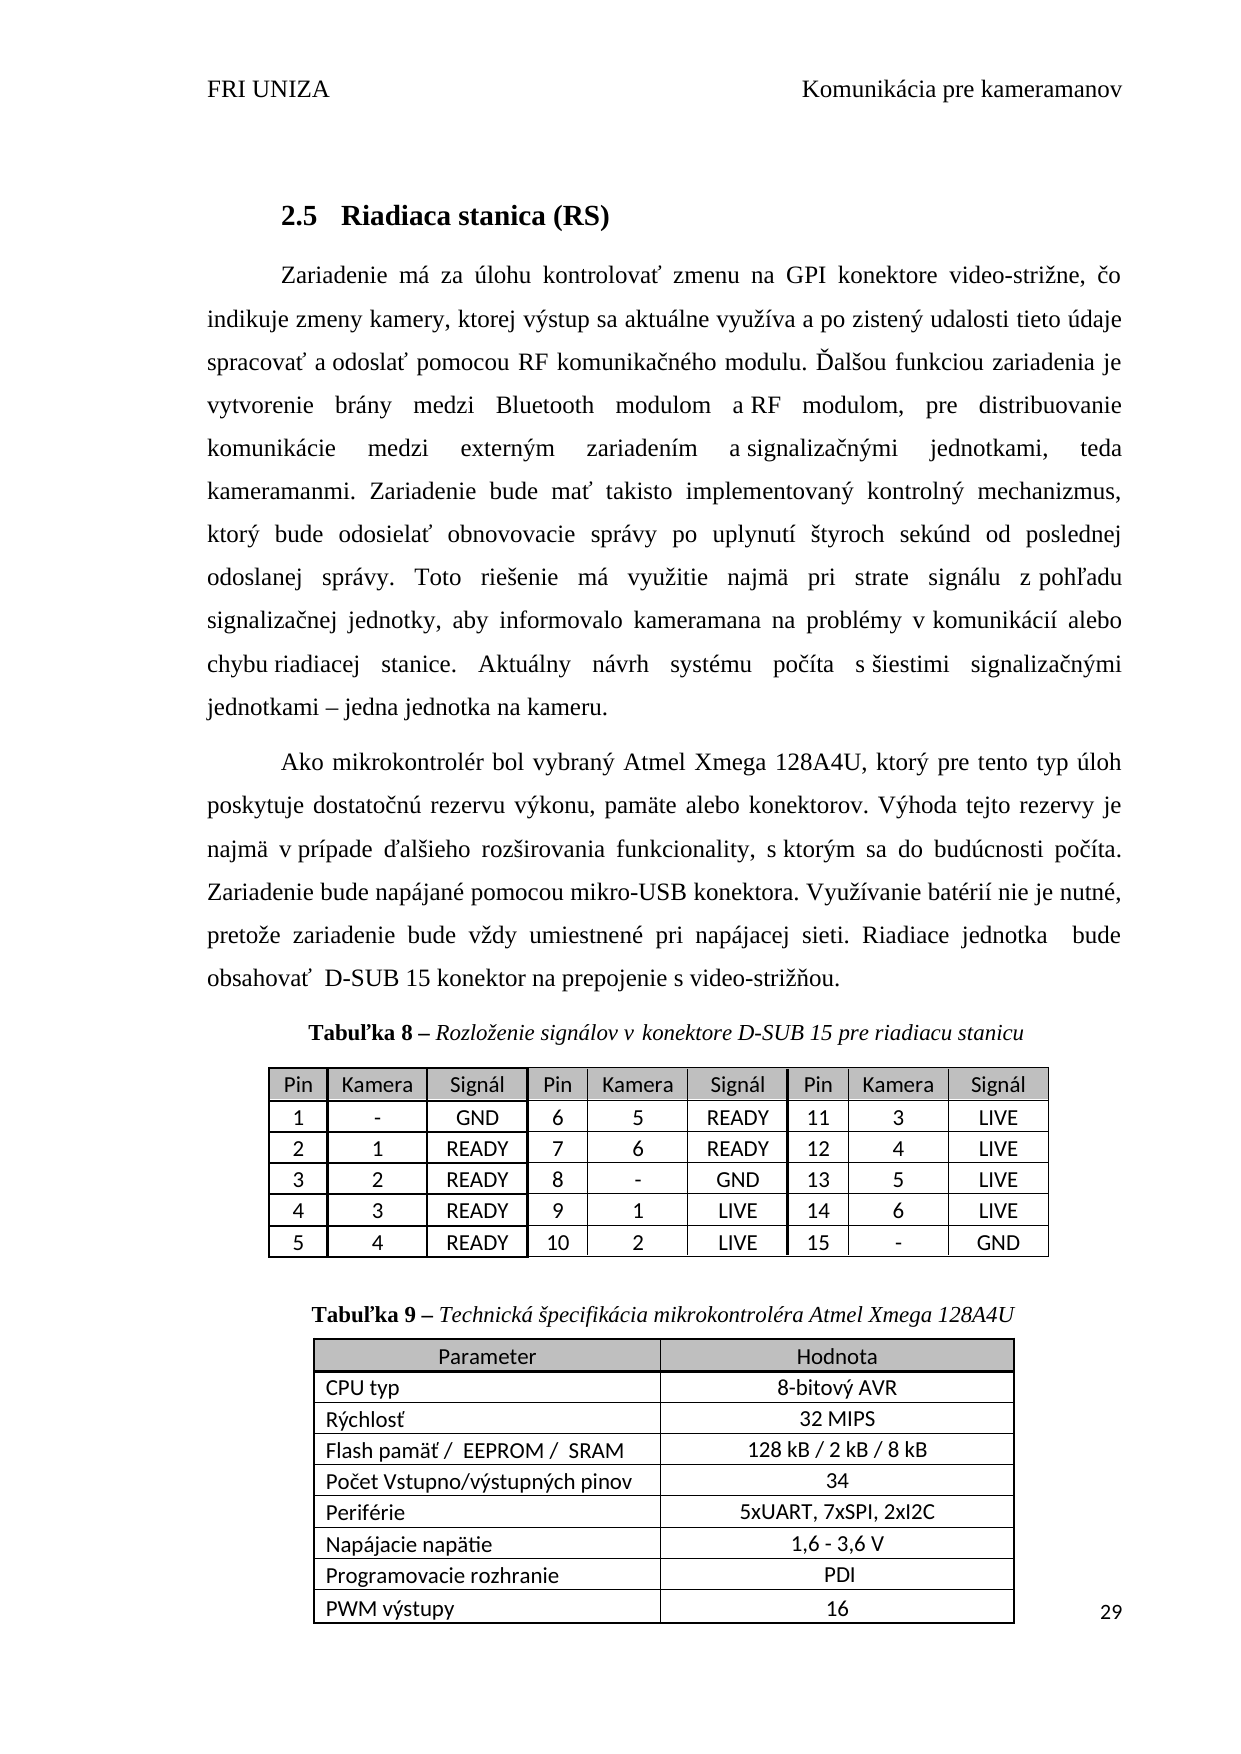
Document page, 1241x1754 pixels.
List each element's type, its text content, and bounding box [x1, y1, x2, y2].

text Zariadenie má za úlohu kontrolovať zmenu na GPI konektore video-strižne, čo indikuje zmeny kamery, ktorej výstup sa aktuálne využíva a po zistený udalosti tieto údaje spracovať a odoslať pomocou RF komunikačného modulu. Ďalšou funkciou zariadenia je vytvorenie brány medzi Bluetooth modulom a RF modulom, pre distribuovanie komunikácie medzi externým zariadením a signalizačnými jednotkami, teda kameramanmi. Zariadenie bude mať takisto implementovaný kontrolný mechanizmus, ktorý bude odosielať obnovovacie správy po uplynutí štyroch sekúnd od poslednej odoslanej správy. Toto riešenie má využitie najmä pri strate signálu z pohľadu signalizačnej jednotky, aby informovalo kameramana na problémy v komunikácií alebo chybu riadiacej stanice. Aktuálny návrh systému počíta s šiestimi signalizačnými jednotkami – jedna jednotka na kameru. [207, 261, 1122, 721]
table_cell 4 [270, 1195, 326, 1224]
table_cell 4 [329, 1227, 426, 1256]
table_cell 6 [849, 1194, 948, 1224]
table_cell Napájacie napätie [315, 1528, 660, 1558]
table_cell GND [948, 1226, 1048, 1256]
table_cell 32 MIPS [661, 1403, 1013, 1433]
table_cell Počet Vstupno/výstupných pinov [315, 1465, 660, 1495]
table_cell READY [428, 1227, 526, 1256]
table_cell READY [428, 1164, 526, 1193]
table_cell 5xUART, 7xSPI, 2xI2C [661, 1496, 1013, 1527]
table_cell 5 [588, 1101, 687, 1131]
table_header Signál [949, 1068, 1048, 1099]
table_cell 12 [789, 1132, 848, 1162]
table_cell READY [428, 1133, 526, 1162]
table_cell 5 [849, 1163, 948, 1193]
table_cell - [329, 1102, 426, 1131]
table_cell Periférie [315, 1496, 660, 1527]
table_cell Rýchlosť [315, 1403, 660, 1433]
table_header Signál [688, 1068, 788, 1099]
table_cell 3 [270, 1164, 326, 1193]
table_cell 1 [588, 1194, 687, 1224]
table_cell 1 [329, 1133, 426, 1162]
table_cell READY [688, 1101, 786, 1131]
table_cell GND [428, 1102, 526, 1131]
table_cell 14 [789, 1194, 848, 1224]
table_cell 6 [529, 1101, 587, 1131]
table_header Kamera [329, 1069, 426, 1099]
table_cell 9 [529, 1194, 587, 1224]
table_cell 7 [529, 1132, 587, 1162]
table_cell LIVE [949, 1194, 1048, 1224]
text Ako mikrokontrolér bol vybraný Atmel Xmega 128A4U, ktorý pre tento typ úloh poskytuje dostatočnú rezervu výkonu, pamäte alebo konektorov. Výhoda tejto rezervy je najmä v prípade ďalšieho rozširovania funkcionality, s ktorým sa do budúcnosti počíta. Zariadenie bude napájané pomocou mikro-USB konektora. Využívanie batérií nie je nutné, pretože zariadenie bude vždy umiestnené pri napájacej sieti. Riadiace jednotka bude obsahovať D-SUB 15 konektor na prepojenie s video-strižňou. [207, 747, 1122, 992]
table_cell READY [688, 1132, 786, 1162]
table_header Kamera [588, 1068, 687, 1099]
table_cell 34 [661, 1465, 1013, 1495]
table_cell PDI [661, 1559, 1013, 1589]
table_cell LIVE [688, 1194, 786, 1224]
table_cell GND [688, 1163, 786, 1193]
table_cell 16 [661, 1590, 1013, 1622]
table_cell 2 [270, 1133, 326, 1162]
table_cell 1 [270, 1102, 326, 1131]
table_cell - [588, 1163, 687, 1193]
table_cell LIVE [949, 1132, 1048, 1162]
table_cell 11 [789, 1101, 848, 1131]
table_cell LIVE [688, 1226, 788, 1256]
table_header Pin [529, 1068, 587, 1099]
table_header Pin [270, 1069, 326, 1099]
table_cell 8-bitový AVR [661, 1373, 1013, 1402]
table_cell CPU typ [315, 1373, 660, 1402]
table_cell LIVE [949, 1101, 1048, 1131]
table_cell 6 [588, 1132, 687, 1162]
table_cell 13 [789, 1163, 848, 1193]
table_header Hodnota [661, 1340, 1013, 1370]
table_cell 15 [788, 1226, 848, 1256]
table_cell 10 [529, 1226, 588, 1256]
table_cell 2 [588, 1226, 688, 1256]
table_cell 3 [329, 1195, 426, 1224]
table_cell 4 [849, 1132, 948, 1162]
table_header Parameter [315, 1340, 660, 1370]
table_cell 5 [270, 1227, 326, 1256]
table_header Pin [789, 1068, 848, 1099]
text Tabuľka 8 – Rozloženie signálov v konektore D-SUB 15 pre riadiacu stanicu [207, 1019, 1122, 1045]
table_cell 1,6 - 3,6 V [661, 1528, 1013, 1558]
table_cell Flash pamäť / EEPROM / SRAM [315, 1434, 660, 1464]
table_cell READY [428, 1195, 526, 1224]
table_cell 8 [529, 1163, 587, 1193]
table_cell 128 kB / 2 kB / 8 kB [661, 1434, 1013, 1464]
table_header Kamera [849, 1068, 948, 1099]
subtitle Riadiaca stanica (RS) [281, 198, 1122, 231]
table_cell Programovacie rozhranie [315, 1559, 660, 1589]
table_cell 3 [849, 1101, 948, 1131]
table_header Signál [428, 1069, 526, 1099]
table_cell PWM výstupy [315, 1590, 660, 1622]
table_cell 2 [329, 1164, 426, 1193]
table_cell - [848, 1226, 948, 1256]
table_cell LIVE [949, 1163, 1048, 1193]
